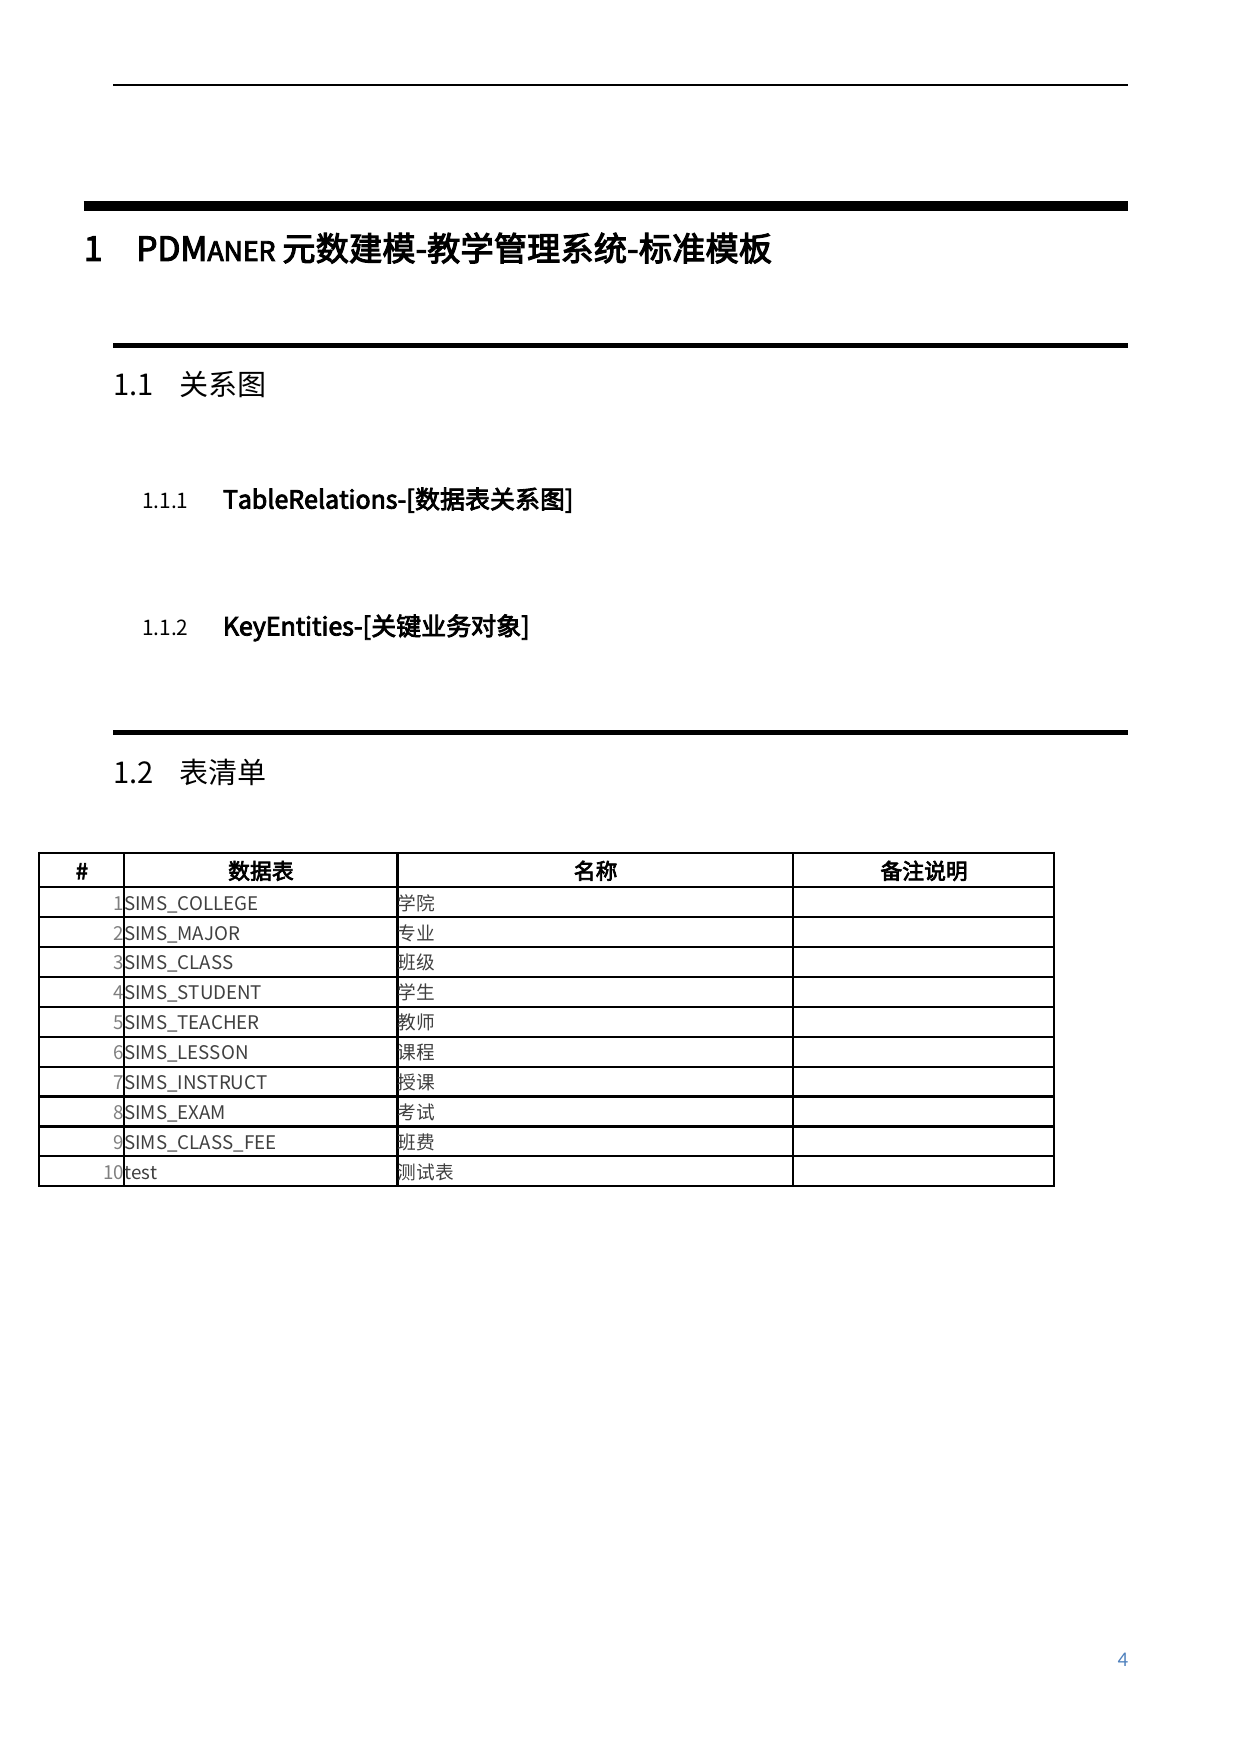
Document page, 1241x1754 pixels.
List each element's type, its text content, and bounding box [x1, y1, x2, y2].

table_cell SIMS_COLLEGE [125, 888, 396, 916]
table_cell SIMS_STUDENT [125, 978, 396, 1006]
table_cell SIMS_CLASS [125, 948, 396, 976]
table_cell SIMS_CLASS_FEE [125, 1128, 396, 1155]
table_cell [794, 918, 1053, 946]
table_cell 10 [40, 1157, 123, 1185]
table_cell 班费 [399, 1128, 792, 1155]
table_cell 考试 [399, 1098, 792, 1125]
table_cell 3 [40, 948, 123, 976]
table_cell [794, 888, 1053, 916]
table_cell 学生 [399, 978, 792, 1006]
table_cell 班级 [399, 948, 792, 976]
table_cell [794, 1038, 1053, 1066]
table_cell [794, 1068, 1053, 1095]
table_cell [794, 1128, 1053, 1155]
table_cell 9 [40, 1128, 123, 1155]
table_cell SIMS_EXAM [125, 1098, 396, 1125]
table_cell 7 [40, 1068, 123, 1095]
table_cell 专业 [399, 918, 792, 946]
subtitle PDManer元数建模-教学管理系统-标准模板 [84, 211, 1128, 281]
table_cell SIMS_TEACHER [125, 1008, 396, 1036]
table_cell [794, 1008, 1053, 1036]
table_header 备注说明 [794, 854, 1053, 886]
table_cell SIMS_INSTRUCT [125, 1068, 396, 1095]
table_cell SIMS_MAJOR [125, 918, 396, 946]
table_cell 学院 [399, 888, 792, 916]
table_cell 5 [40, 1008, 123, 1036]
table_header 数据表 [125, 854, 396, 886]
table_cell 6 [40, 1038, 123, 1066]
table_cell 授课 [399, 1068, 792, 1095]
table_cell 4 [40, 978, 123, 1006]
table_cell 教师 [399, 1008, 792, 1036]
table_cell 测试表 [399, 1157, 792, 1185]
subtitle TableRelations-[数据表关系图] [142, 464, 1128, 532]
table_cell [794, 1098, 1053, 1125]
table_header # [40, 854, 123, 886]
table_cell 1 [40, 888, 123, 916]
table_cell [794, 948, 1053, 976]
table_cell [794, 1157, 1053, 1185]
table_cell 2 [40, 918, 123, 946]
table_cell SIMS_LESSON [125, 1038, 396, 1066]
table_cell 课程 [399, 1038, 792, 1066]
subtitle 关系图 [113, 348, 1128, 418]
table_header 名称 [399, 854, 792, 886]
subtitle 表清单 [113, 735, 1128, 805]
table_cell [794, 978, 1053, 1006]
subtitle KeyEntities-[关键业务对象] [142, 591, 1128, 659]
table_cell 8 [40, 1098, 123, 1125]
table_cell test [125, 1157, 396, 1185]
